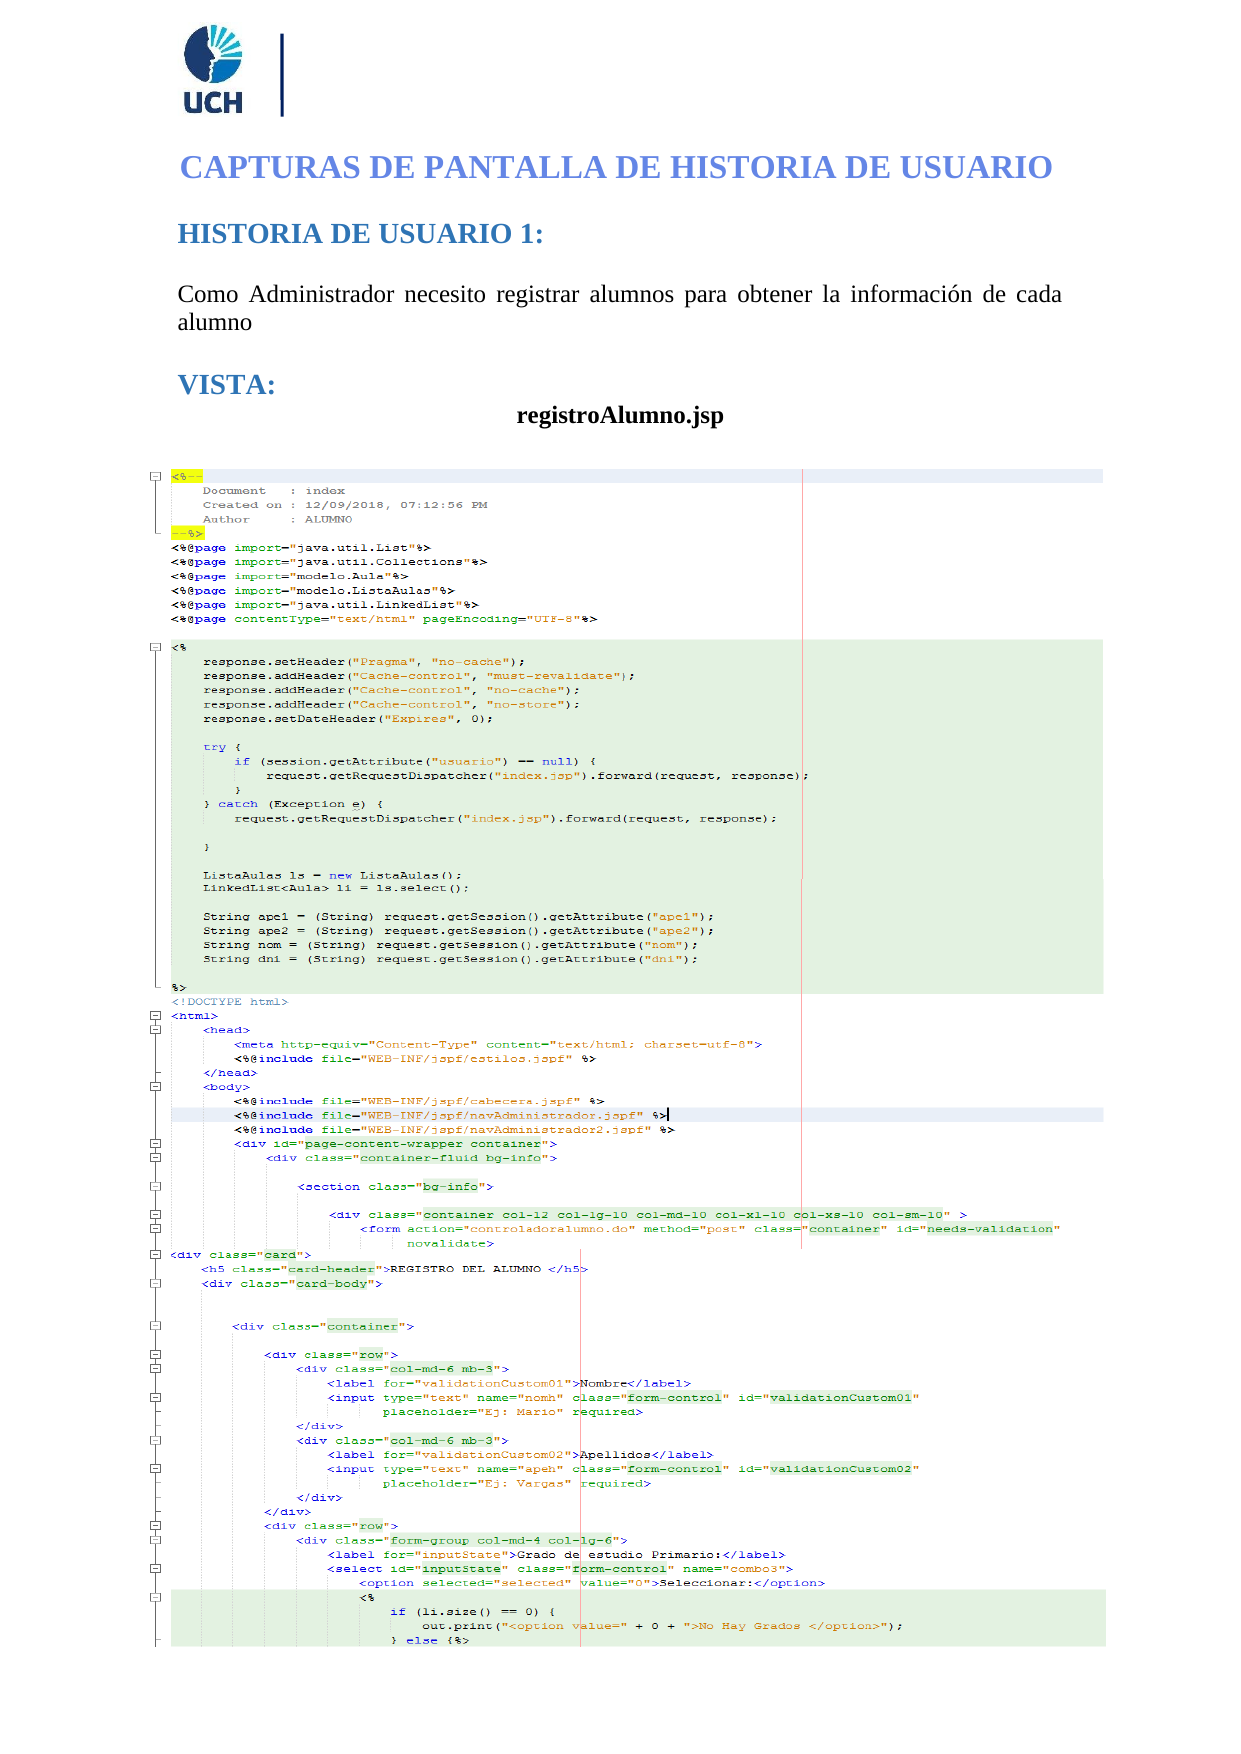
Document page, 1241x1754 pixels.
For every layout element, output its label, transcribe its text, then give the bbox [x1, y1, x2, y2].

subtitle VISTA: [177, 367, 1063, 400]
picture [177, 22, 251, 117]
text registroAlumno.jsp [177, 400, 1063, 429]
text Como Administrador necesito registrar alumnos para obtener la información de cada alumno [177, 279, 1063, 336]
subtitle CAPTURAS DE PANTALLA DE HISTORIA DE USUARIO [179, 148, 1063, 186]
subtitle HISTORIA DE USUARIO 1: [177, 216, 1063, 250]
